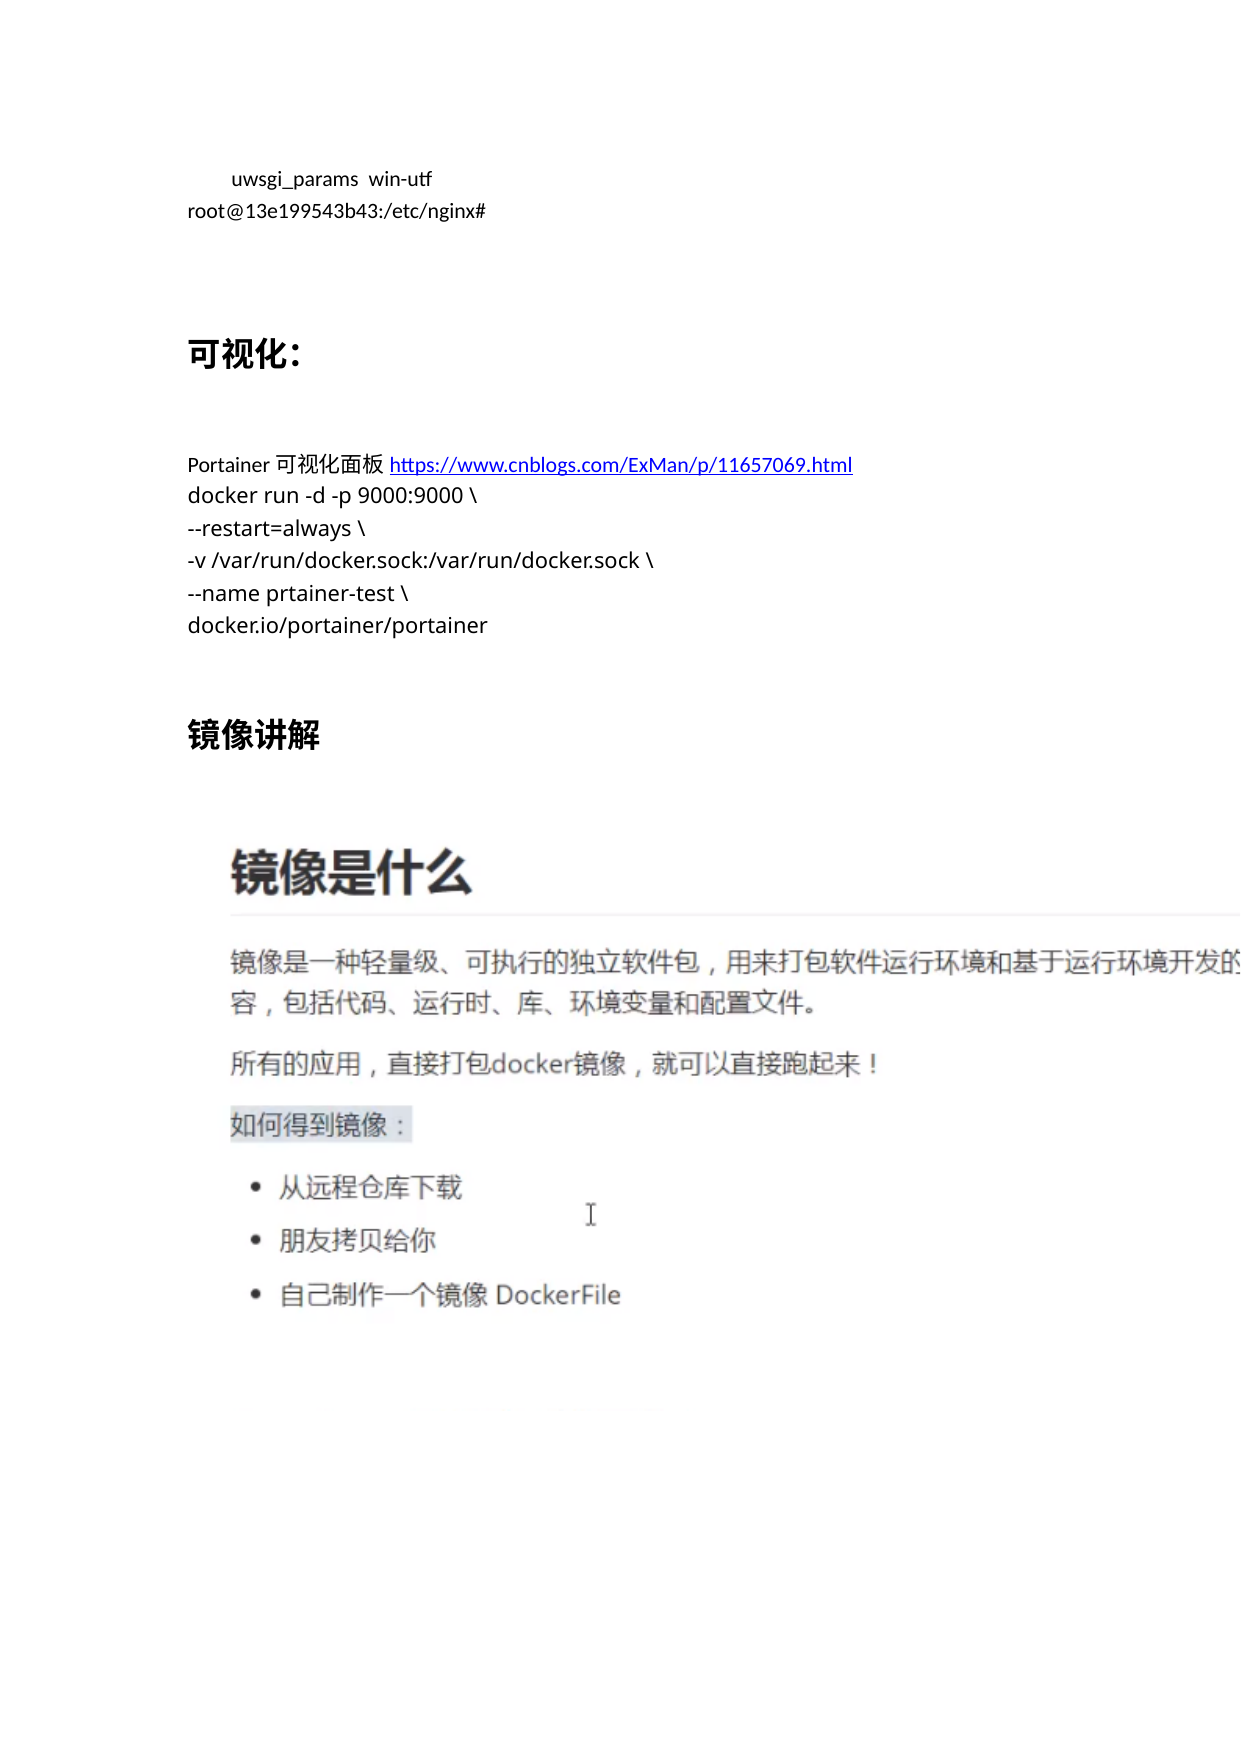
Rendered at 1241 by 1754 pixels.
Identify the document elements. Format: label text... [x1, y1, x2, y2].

text root@13e199543b43:/etc/nginx# [187, 194, 1053, 227]
text Portainer 可视化面板 https://www.cnblogs.com/ExMan/p/11657069.html [187, 446, 1053, 479]
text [187, 162, 1053, 194]
text docker run -d -p 9000:9000 \ --restart=always \ -v /var/run/docker.sock:/var/run/docker.sock \ --name prtainer-test \ docker.io/portainer/portainer [187, 479, 1053, 641]
picture [187, 828, 1241, 1411]
subtitle 镜像讲解 [187, 701, 1053, 766]
subtitle 可视化： [187, 319, 1053, 384]
